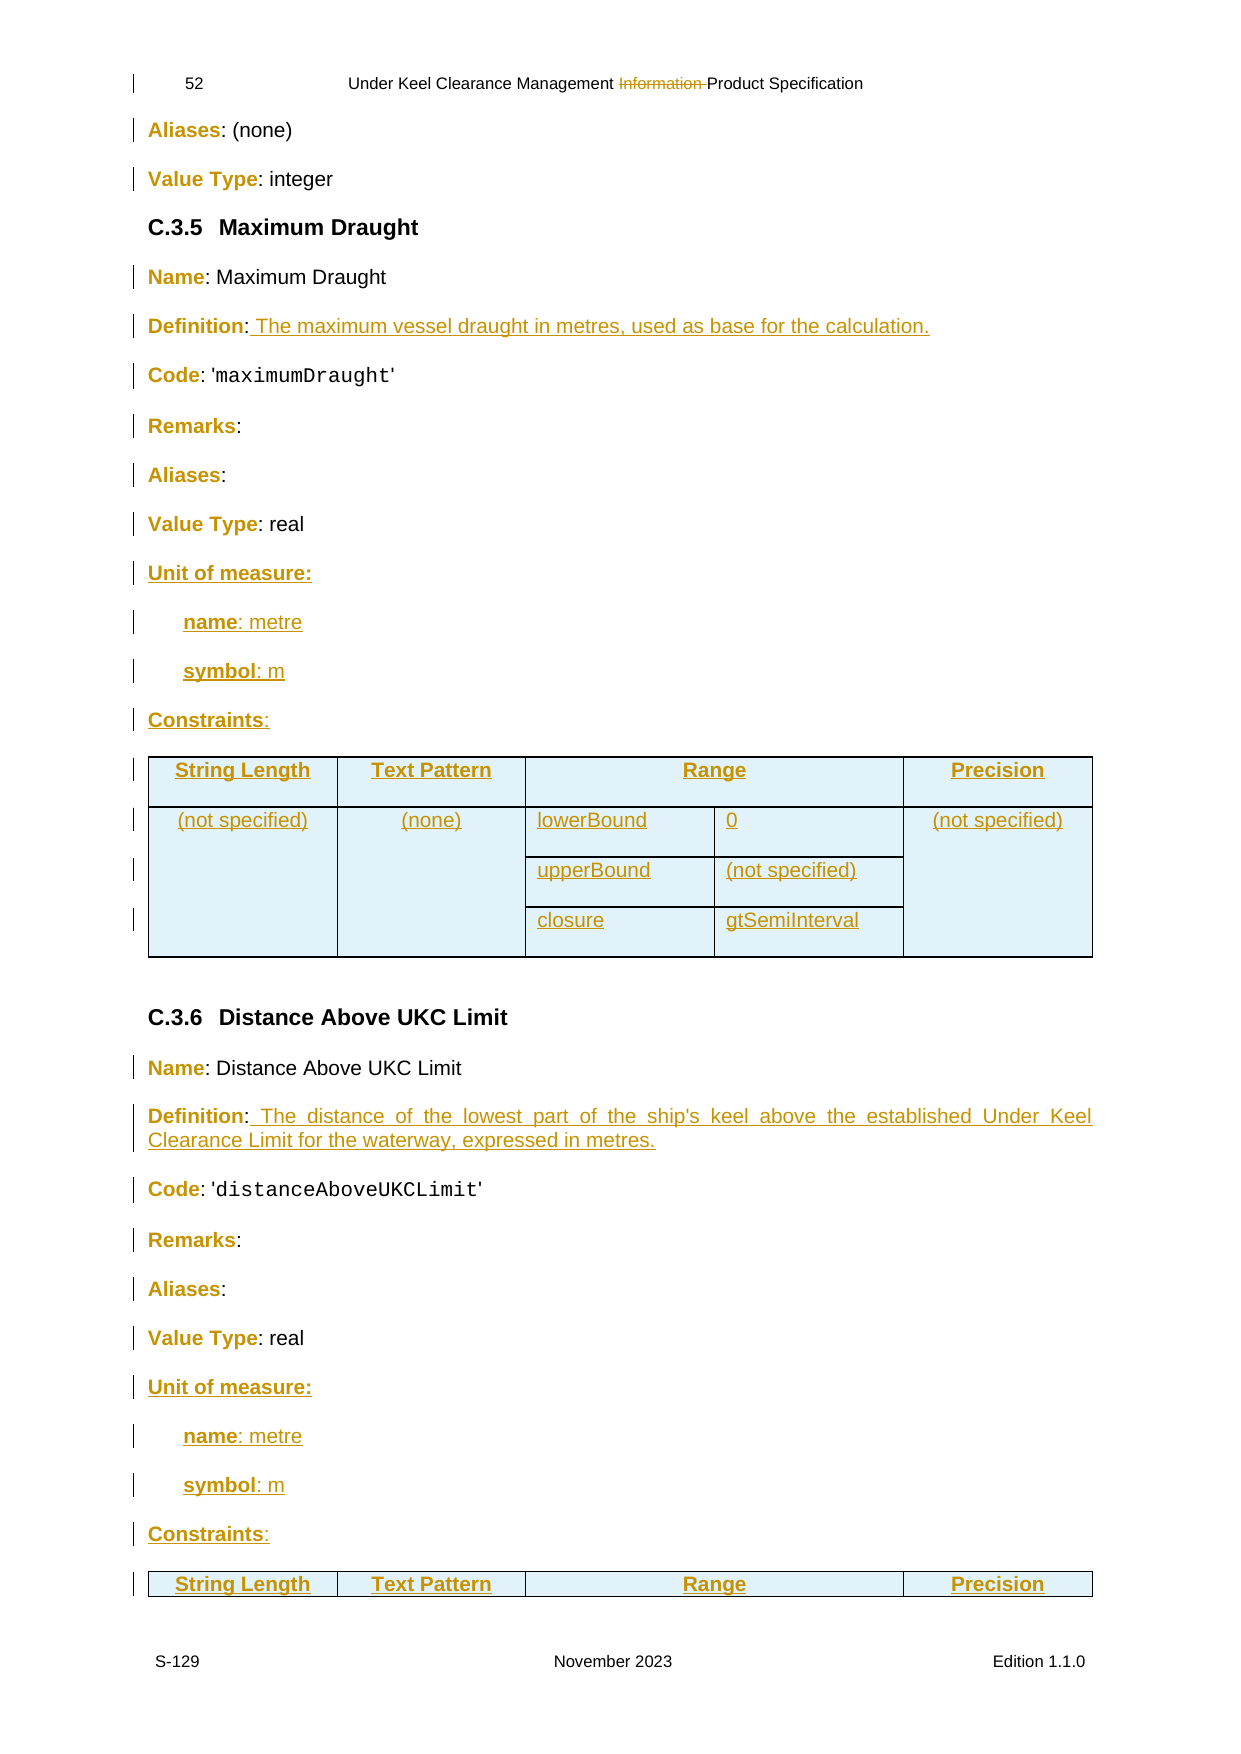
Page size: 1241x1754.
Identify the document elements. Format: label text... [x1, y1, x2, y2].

text Value Type: integer [148, 167, 1092, 191]
text Aliases: [148, 463, 1092, 487]
subtitle Distance Above UKC Limit [148, 1006, 1092, 1030]
text Value Type: real [148, 1326, 1092, 1350]
text Value Type: real [148, 512, 1092, 536]
subtitle Maximum Draught [148, 216, 1092, 240]
text Aliases: (none) [148, 118, 1092, 142]
text Aliases: [148, 1277, 1092, 1301]
text Code: 'distanceAboveUKCLimit' [148, 1177, 1092, 1203]
text Name: Distance Above UKC Limit [148, 1055, 1092, 1079]
text Remarks: [148, 1228, 1092, 1252]
text Definition: [148, 314, 1092, 338]
text Remarks: [148, 414, 1092, 438]
text Definition: [148, 1104, 1092, 1152]
text Name: Maximum Draught [148, 265, 1092, 289]
text Code: 'maximumDraught' [148, 363, 1092, 389]
